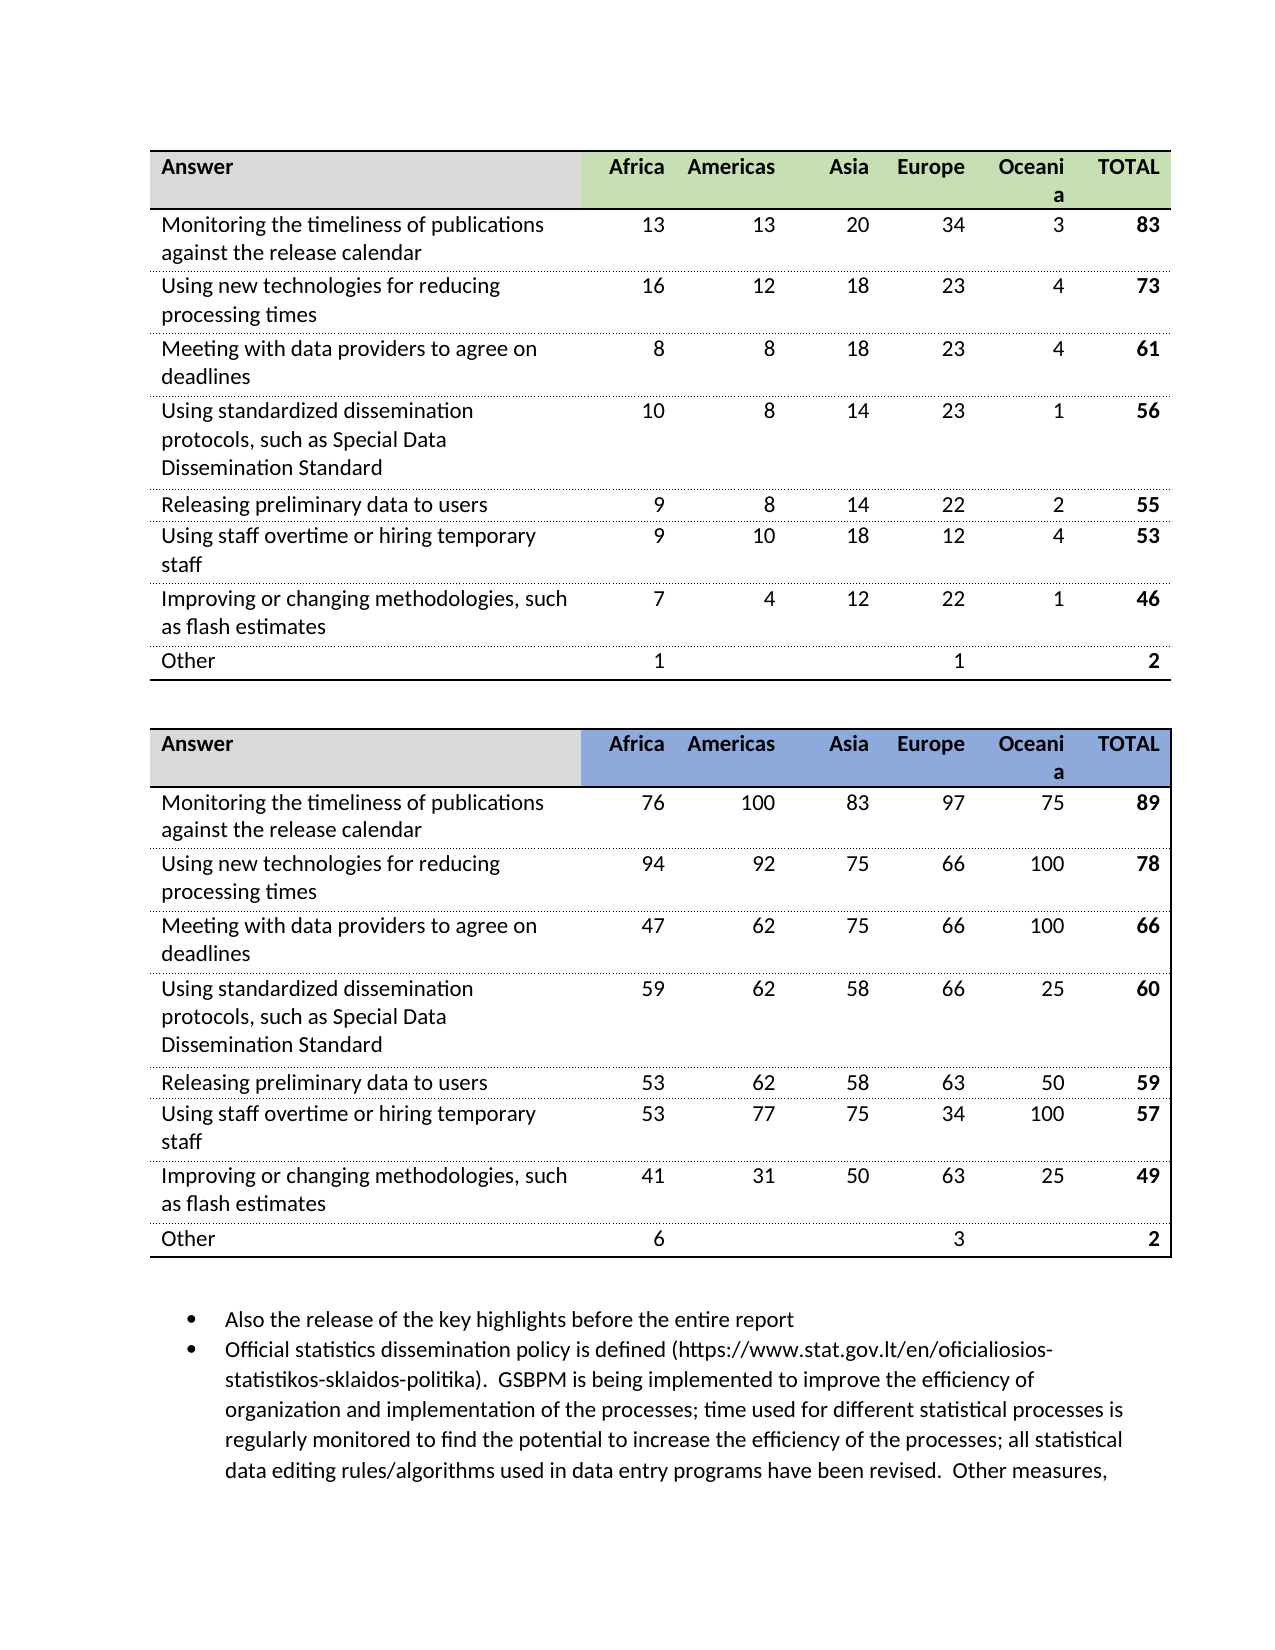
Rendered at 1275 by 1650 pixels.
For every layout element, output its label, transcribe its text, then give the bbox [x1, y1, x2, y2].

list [187, 1335, 1125, 1484]
list Also the release of the key highlights before the entire report [187, 1305, 1125, 1333]
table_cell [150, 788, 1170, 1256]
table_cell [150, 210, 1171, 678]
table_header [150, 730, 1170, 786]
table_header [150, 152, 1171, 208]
